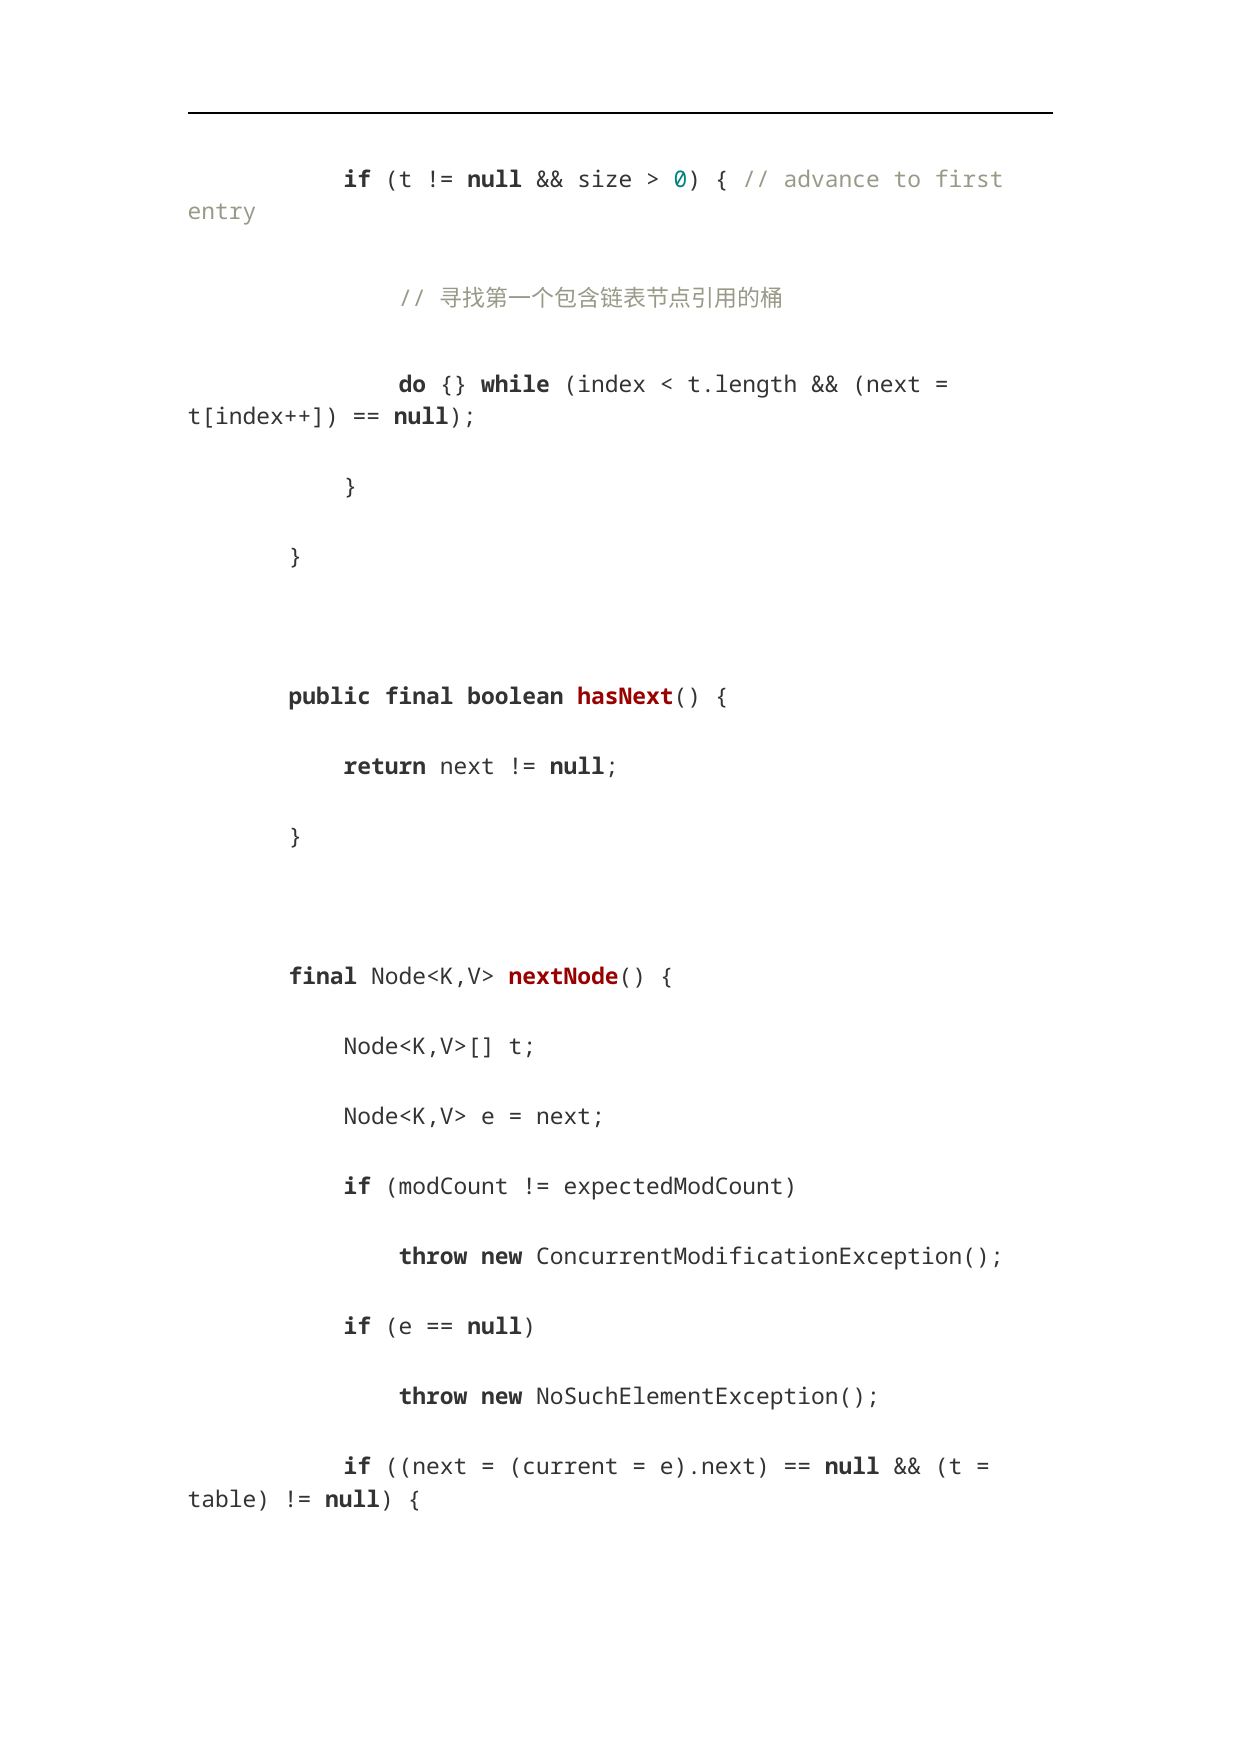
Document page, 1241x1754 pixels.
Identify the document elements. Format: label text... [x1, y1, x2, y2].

text do {} while (index < t.length && (next = t[index++]) == null); [187, 367, 1053, 432]
text Node<K,V>[] t; [187, 1029, 1053, 1062]
text return next != null; [187, 749, 1053, 782]
text final Node<K,V> nextNode() { [187, 959, 1053, 992]
text throw new ConcurrentModificationException(); [187, 1239, 1053, 1272]
text if ((next = (current = e).next) == null && (t = table) != null) { [187, 1449, 1053, 1514]
text } [187, 819, 1053, 852]
text throw new NoSuchElementException(); [187, 1379, 1053, 1412]
text if (t != null && size > 0) { // advance to first entry [187, 162, 1053, 227]
text if (modCount != expectedModCount) [187, 1169, 1053, 1202]
text } [187, 539, 1053, 572]
text if (e == null) [187, 1309, 1053, 1342]
text public final boolean hasNext() { [187, 679, 1053, 712]
text } [187, 469, 1053, 502]
text Node<K,V> e = next; [187, 1099, 1053, 1132]
text // 寻找第一个包含链表节点引用的桶 [187, 264, 1053, 329]
